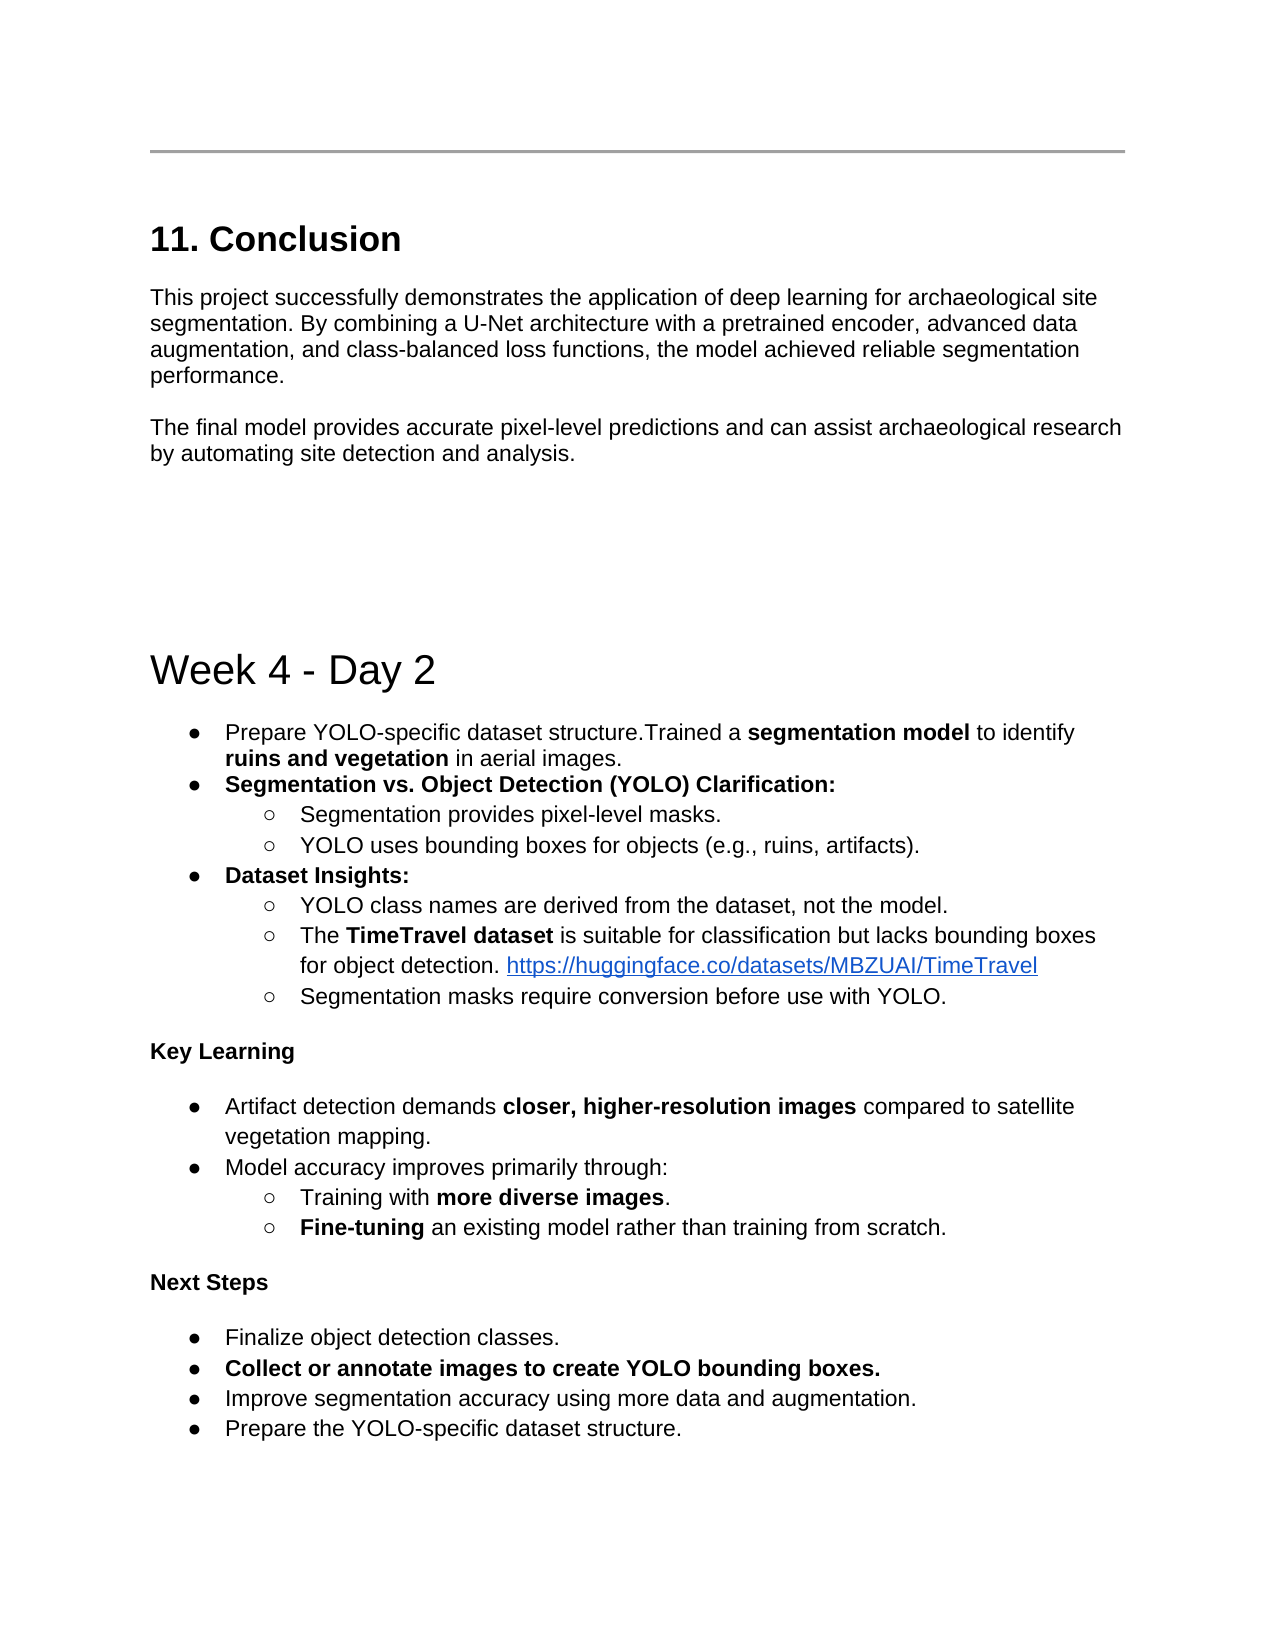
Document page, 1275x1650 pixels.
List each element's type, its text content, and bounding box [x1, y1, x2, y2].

text Key Learning [150, 1038, 1125, 1064]
list Prepare the YOLO-specific dataset structure. [187, 1415, 1125, 1441]
list Fine-tuning an existing model rather than training from scratch. [262, 1214, 1125, 1240]
subtitle Week 4 - Day 2 [150, 646, 1125, 693]
list Collect or annotate images to create YOLO bounding boxes. [187, 1354, 1125, 1381]
list The TimeTravel dataset is suitable for classification but lacks bounding boxes for object detection. https://huggingface.co/datasets/MBZUAI/TimeTravel [262, 922, 1125, 979]
list Segmentation masks require conversion before use with YOLO. [262, 983, 1125, 1009]
list YOLO class names are derived from the dataset, not the model. [262, 892, 1125, 918]
list Artifact detection demands closer, higher-resolution images compared to satellite vegetation mapping. [187, 1093, 1125, 1150]
text This project successfully demonstrates the application of deep learning for archaeological site segmentation. By combining a U-Net architecture with a pretrained encoder, advanced data augmentation, and class-balanced loss functions, the model achieved reliable segmentation performance. [150, 283, 1125, 389]
list Finalize object detection classes. [187, 1324, 1125, 1351]
list Improve segmentation accuracy using more data and augmentation. [187, 1385, 1125, 1411]
list Model accuracy improves primarily through: [187, 1153, 1125, 1180]
list Training with more diverse images. [262, 1184, 1125, 1210]
list YOLO uses bounding boxes for objects (e.g., ruins, artifacts). [262, 832, 1125, 858]
list Dataset Insights: [187, 862, 1125, 888]
text The final model provides accurate pixel-level predictions and can assist archaeological research by automating site detection and analysis. [150, 414, 1125, 467]
list Prepare YOLO-specific dataset structure.Trained a segmentation model to identify ruins and vegetation in aerial images. [187, 718, 1125, 771]
text Next Steps [150, 1269, 1125, 1296]
subtitle 11. Conclusion [150, 218, 1125, 258]
list Segmentation provides pixel-level masks. [262, 801, 1125, 828]
list Segmentation vs. Object Detection (YOLO) Clarification: [187, 771, 1125, 798]
